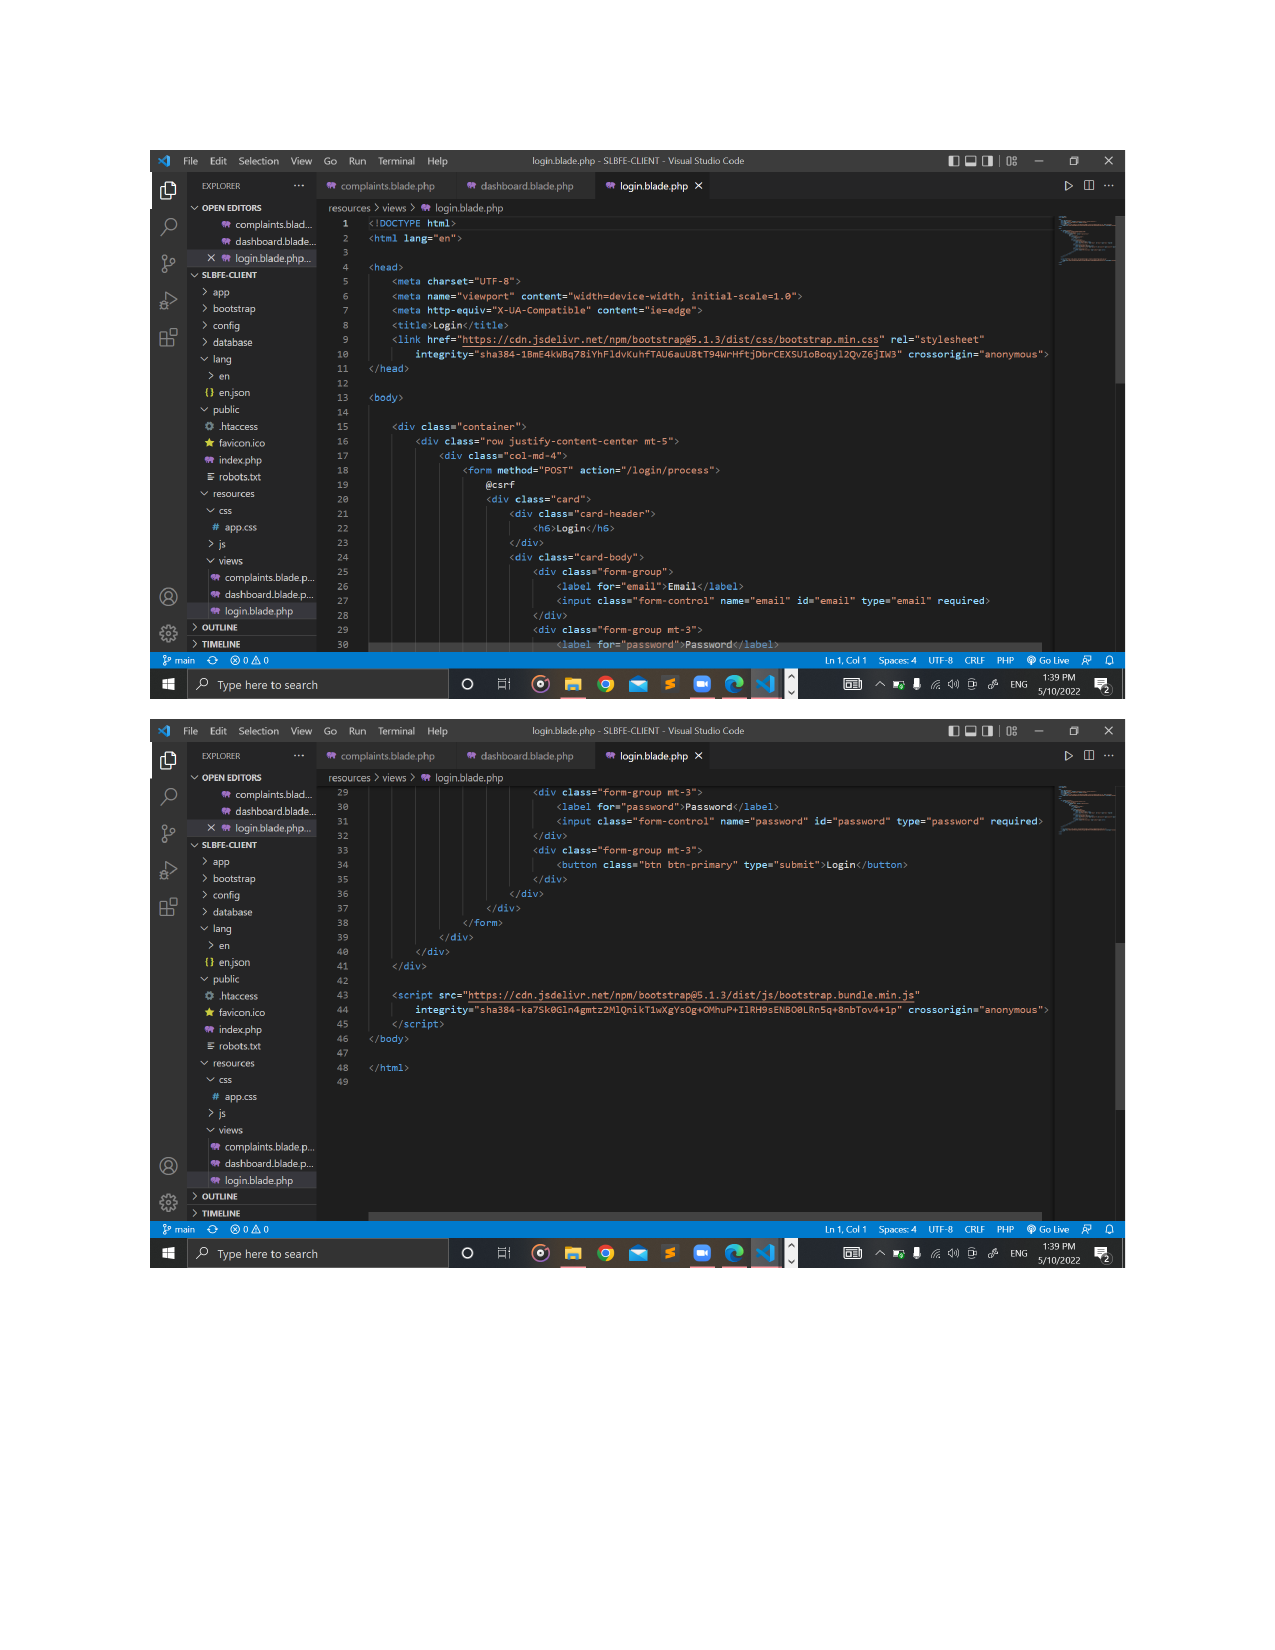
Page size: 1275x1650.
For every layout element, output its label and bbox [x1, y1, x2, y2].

picture [150, 150, 1125, 699]
picture [150, 719, 1125, 1268]
